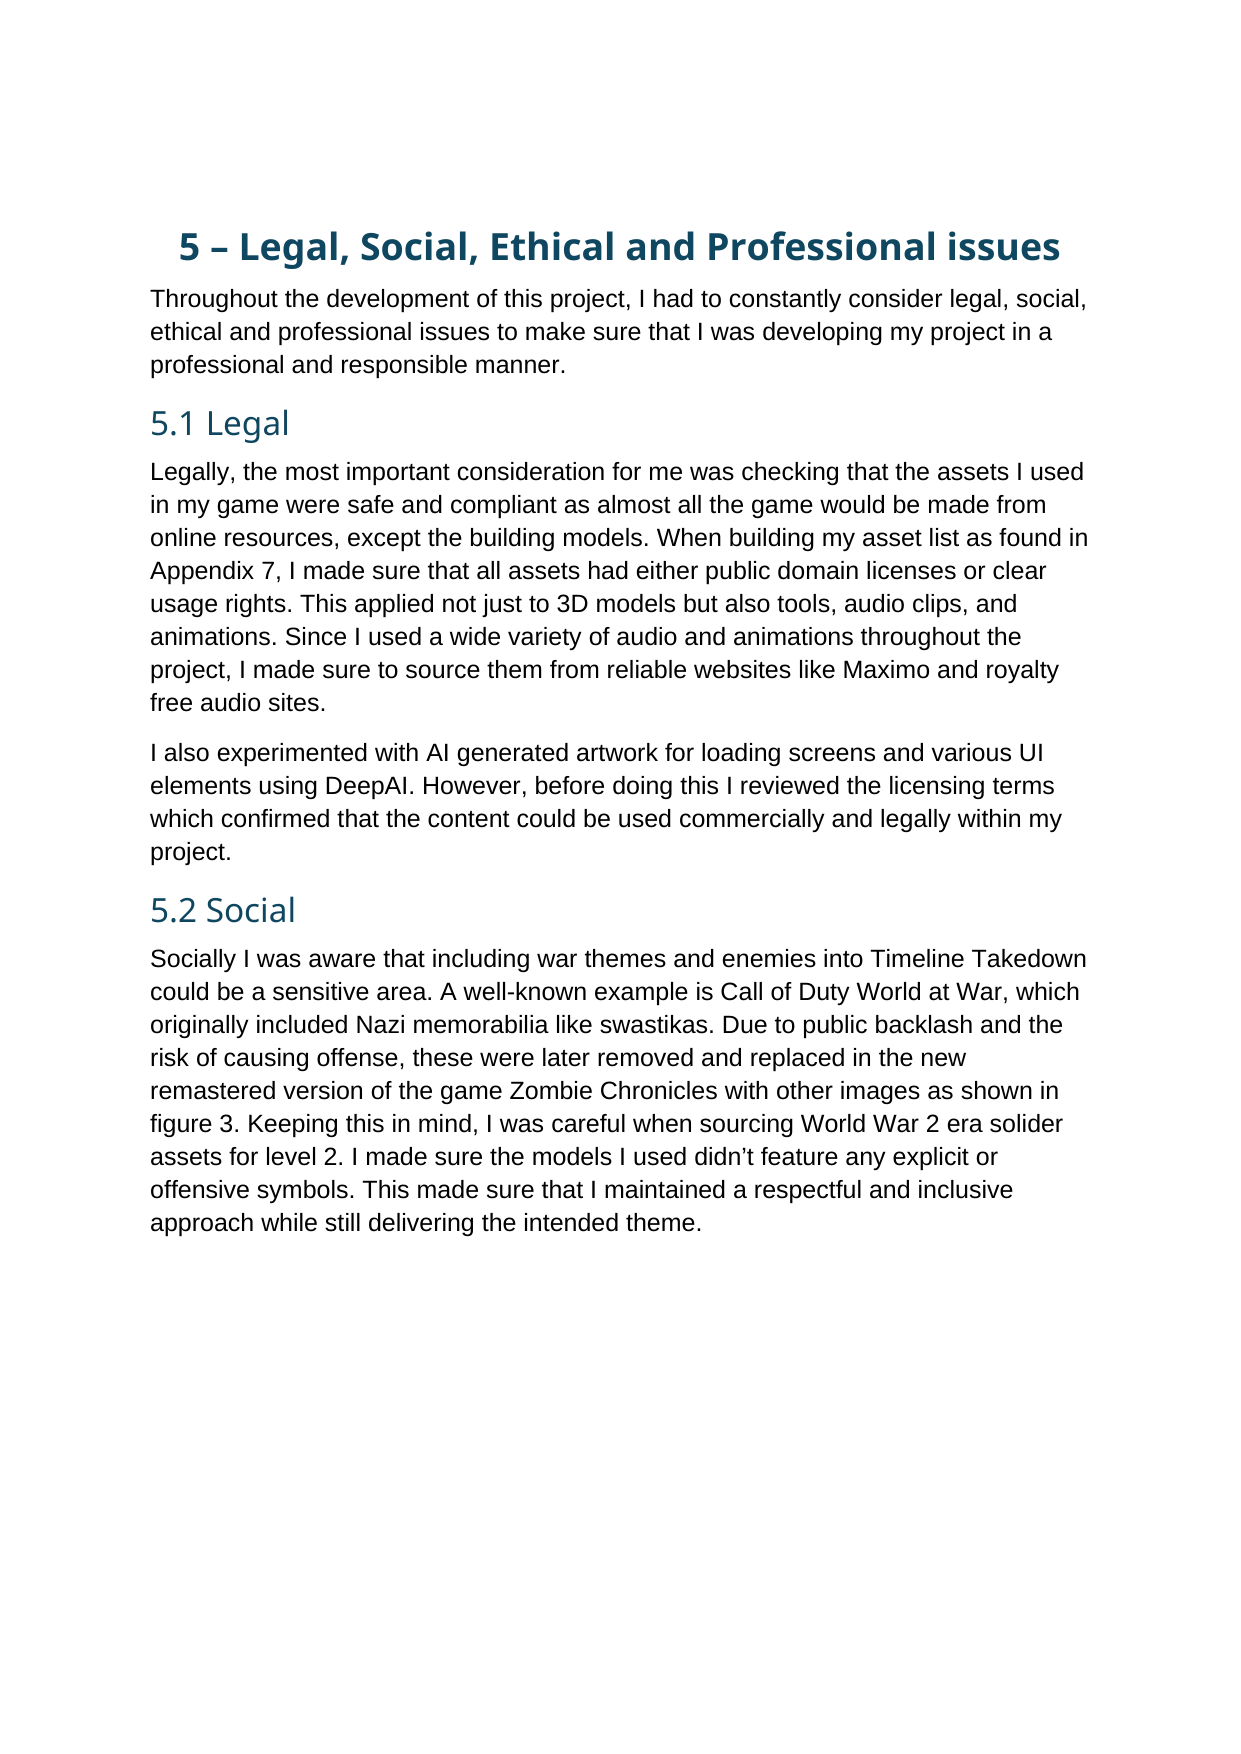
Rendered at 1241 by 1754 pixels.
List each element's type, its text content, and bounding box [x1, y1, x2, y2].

text Socially I was aware that including war themes and enemies into Timeline Takedown could be a sensitive area. A well-known example is Call of Duty World at War, which originally included Nazi memorabilia like swastikas. Due to public backlash and the risk of causing offense, these were later removed and replaced in the new remastered version of the game Zombie Chronicles with other images as shown in figure 3. Keeping this in mind, I was careful when sourcing World War 2 era solider assets for level 2. I made sure the models I used didn’t feature any explicit or offensive symbols. This made sure that I maintained a respectful and inclusive approach while still delivering the intended theme. [150, 944, 1090, 1237]
subtitle 5 – Legal, Social, Ethical and Professional issues [150, 221, 1090, 272]
subtitle 5.2 Social [150, 887, 1090, 932]
text Legally, the most important consideration for me was checking that the assets I used in my game were safe and compliant as almost all the game would be made from online resources, except the building models. When building my asset list as found in Appendix 7, I made sure that all assets had either public domain licenses or clear usage rights. This applied not just to 3D models but also tools, audio clips, and animations. Since I used a wide variety of audio and animations throughout the project, I made sure to source them from reliable websites like Maximo and royalty free audio sites. [150, 457, 1090, 717]
text Throughout the development of this project, I had to constantly consider legal, social, ethical and professional issues to make sure that I was developing my project in a professional and responsible manner. [150, 284, 1090, 379]
text I also experimented with AI generated artwork for loading screens and various UI elements using DeepAI. However, before doing this I reviewed the licensing terms which confirmed that the content could be used commercially and legally within my project. [150, 738, 1090, 866]
subtitle 5.1 Legal [150, 400, 1090, 445]
